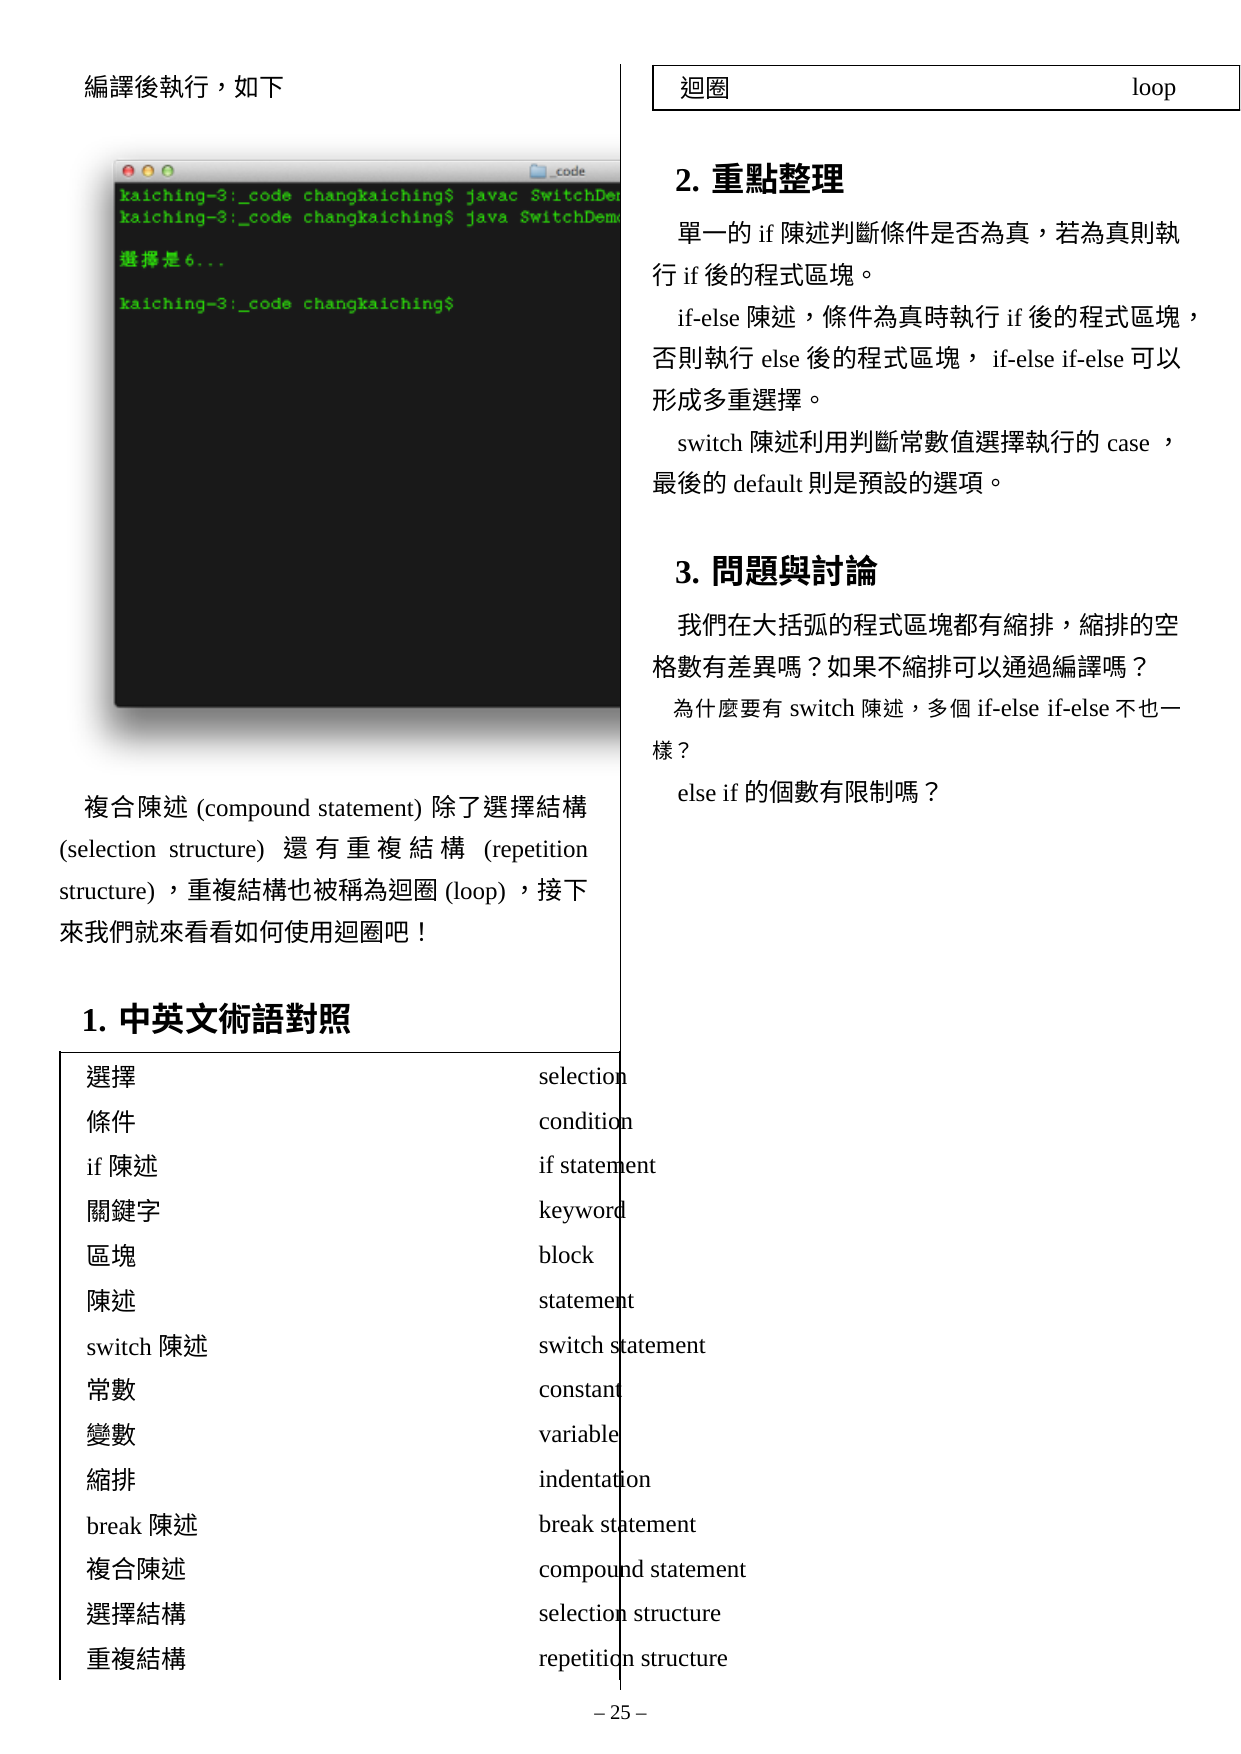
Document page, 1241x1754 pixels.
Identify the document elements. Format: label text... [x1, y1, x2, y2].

text 為什麼要有 switch 陳述，多個 if-else if-else 不也一樣？ [652, 686, 1181, 770]
text 單一的 if 陳述判斷條件是否為真，若為真則執行 if 後的程式區塊。 [652, 211, 1181, 294]
text if-else 陳述，條件為真時執行 if 後的程式區塊，否則執行 else 後的程式區塊， if-else if-else 可以形成多重選擇。 [652, 294, 1181, 419]
text else if 的個數有限制嗎？ [652, 770, 1181, 811]
text 複合陳述 (compound statement) 除了選擇結構 (selection structure) 還有重複結構 (repetition structure) ，重複結構也被稱為迴圈 (loop) ，接下來我們就來看看如何使用迴圈吧！ [59, 785, 588, 951]
text 編譯後執行，如下 [59, 64, 588, 106]
subtitle 問題與討論 [700, 544, 1181, 593]
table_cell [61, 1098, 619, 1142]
picture [59, 127, 620, 785]
subtitle 重點整理 [700, 152, 1181, 201]
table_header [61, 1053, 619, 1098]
text 我們在大括弧的程式區塊都有縮排，縮排的空格數有差異嗎？如果不縮排可以通過編譯嗎？ [652, 603, 1181, 686]
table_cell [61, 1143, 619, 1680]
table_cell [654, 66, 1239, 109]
text switch 陳述利用判斷常數值選擇執行的 case ，最後的 default 則是預設的選項。 [652, 419, 1181, 503]
subtitle 中英文術語對照 [106, 993, 588, 1041]
